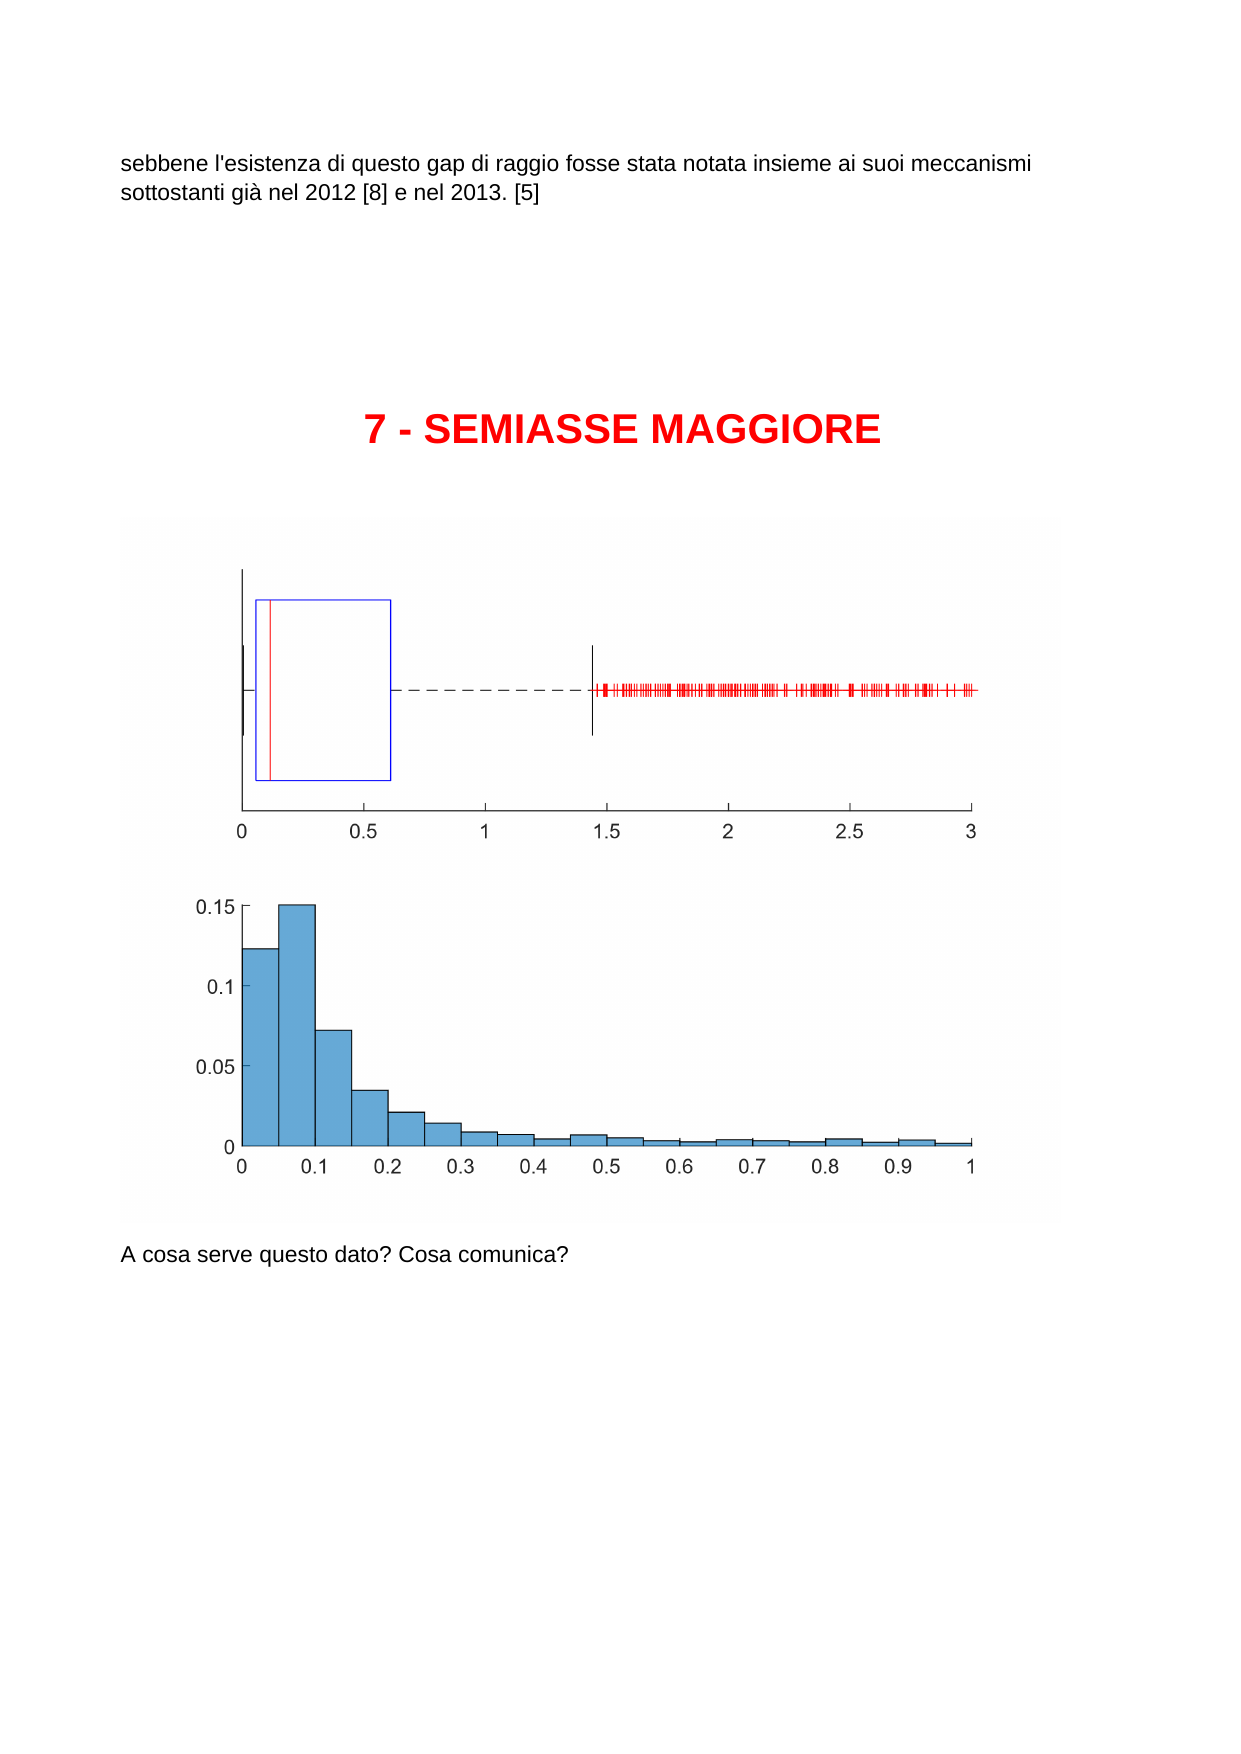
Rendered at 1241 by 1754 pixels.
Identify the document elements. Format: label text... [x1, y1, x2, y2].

picture [120, 517, 1061, 1223]
text A cosa serve questo dato? Cosa comunica? [120, 1241, 1124, 1268]
text 7 - SEMIASSE MAGGIORE [120, 404, 1124, 452]
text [120, 150, 1124, 205]
